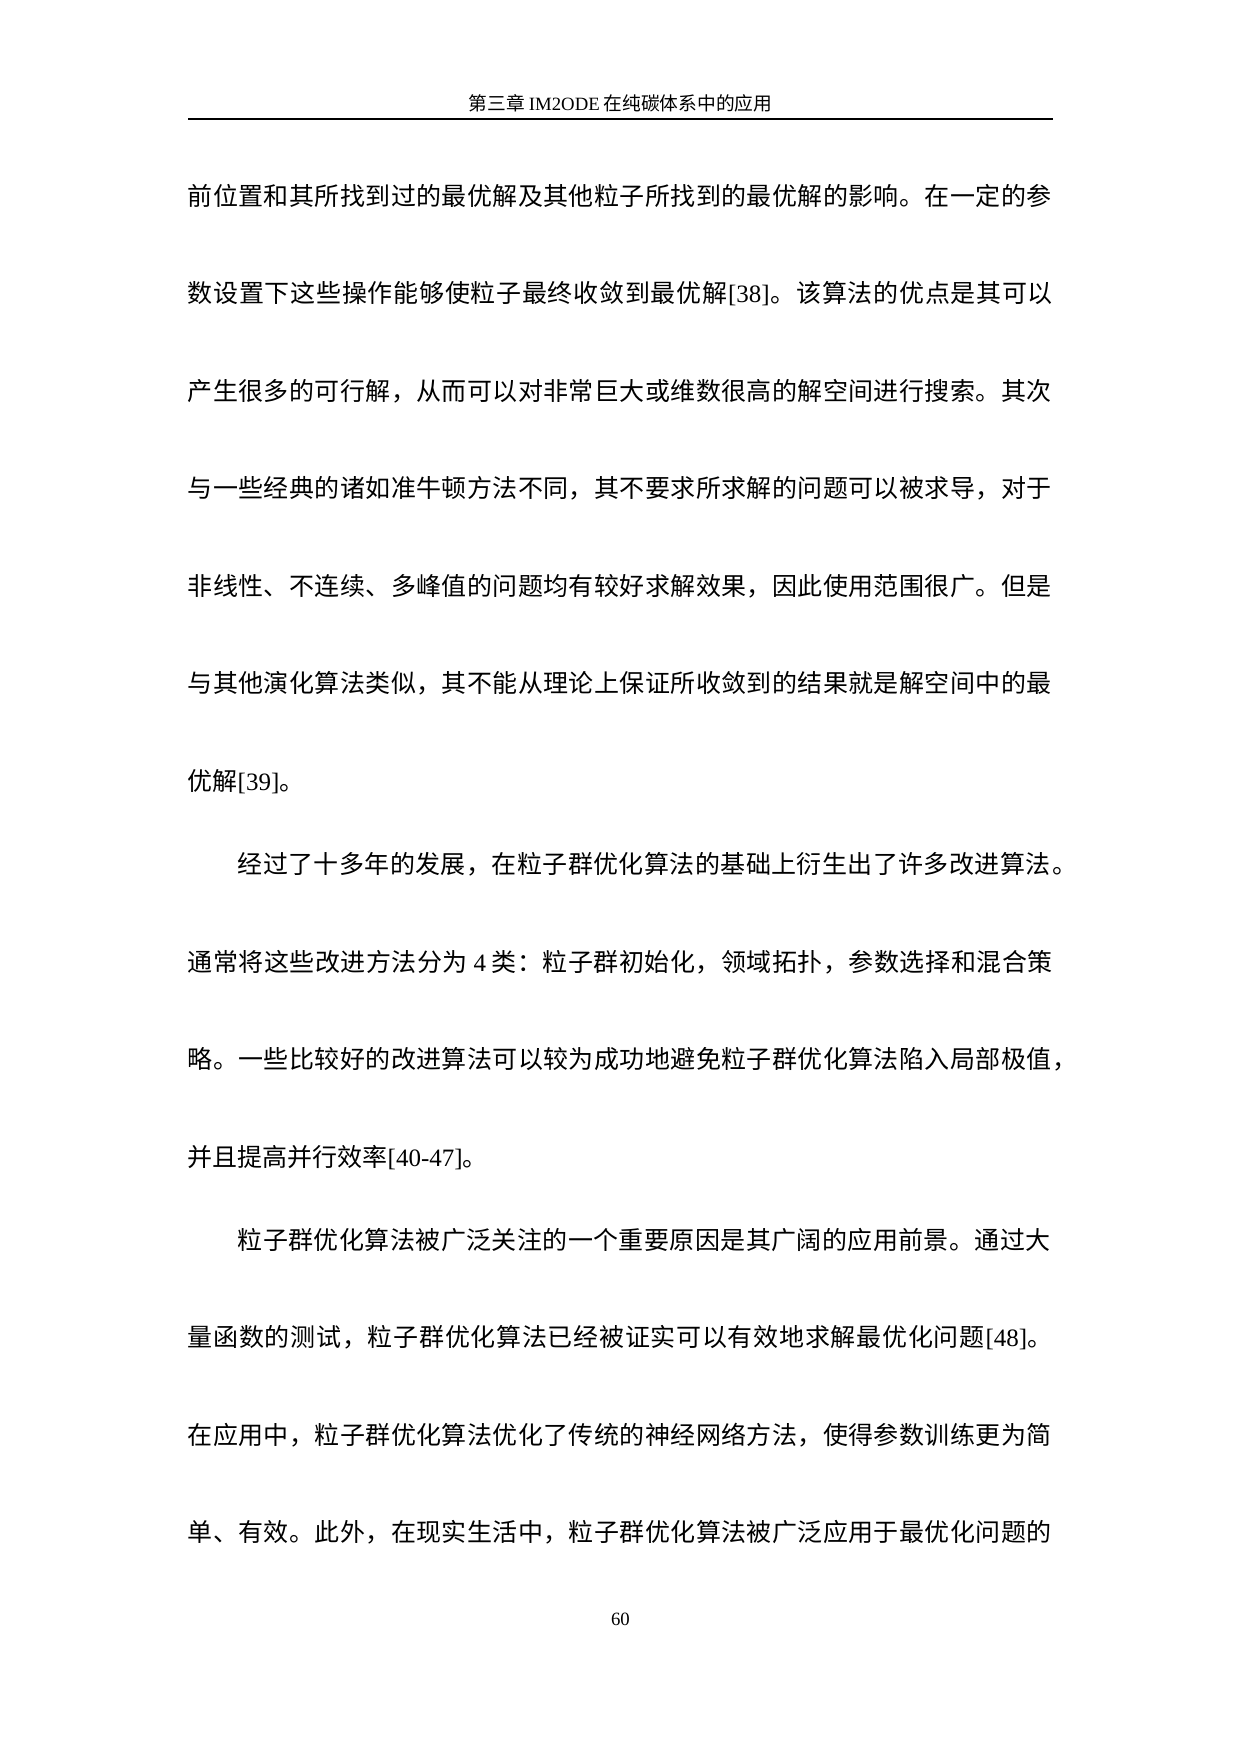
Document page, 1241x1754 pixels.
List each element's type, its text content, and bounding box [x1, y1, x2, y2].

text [187, 1206, 1053, 1563]
text 经过了十多年的发展，在粒子群优化算法的基础上衍生出了许多改进算法。通常将这些改进方法分为4类：粒子群初始化，领域拓扑，参数选择和混合策略。一些比较好的改进算法可以较为成功地避免粒子群优化算法陷入局部极值，并且提高并行效率[40-47]。 [187, 830, 1053, 1188]
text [187, 162, 1053, 812]
